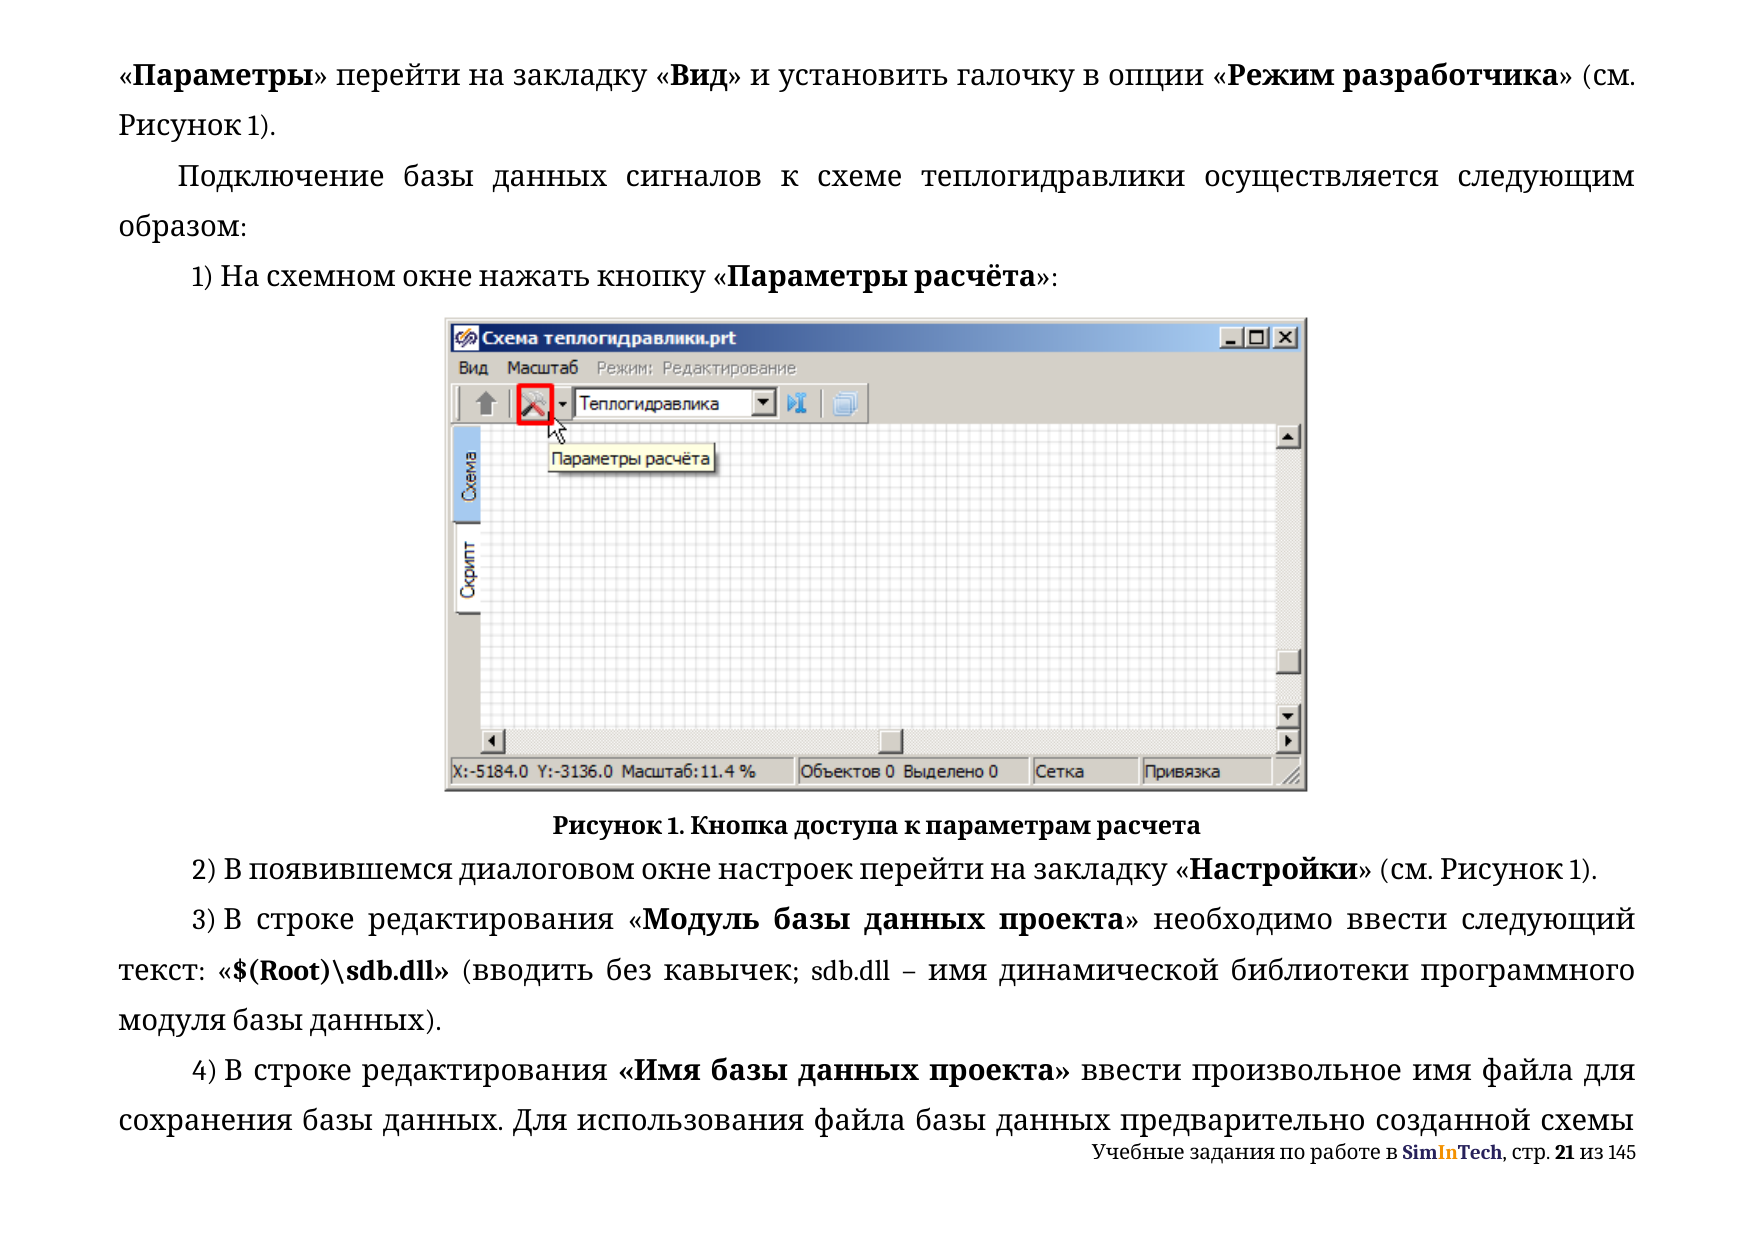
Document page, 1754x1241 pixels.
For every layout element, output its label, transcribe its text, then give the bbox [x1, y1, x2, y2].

text Подключение базы данных сигналов к схеме теплогидравлики осуществляется следующим образом: [118, 160, 1636, 243]
picture [437, 310, 1317, 795]
list В строке редактирования «Модуль базы данных проекта» необходимо ввести следующий текст: «$(Root)\sdb.dll» (вводить без кавычек; sdb.dll – имя динамической библиотеки программного модуля базы данных). [118, 903, 1636, 1037]
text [118, 59, 1636, 143]
list На схемном окне нажать кнопку «Параметры расчёта»: [118, 260, 1636, 294]
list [118, 1054, 1636, 1138]
